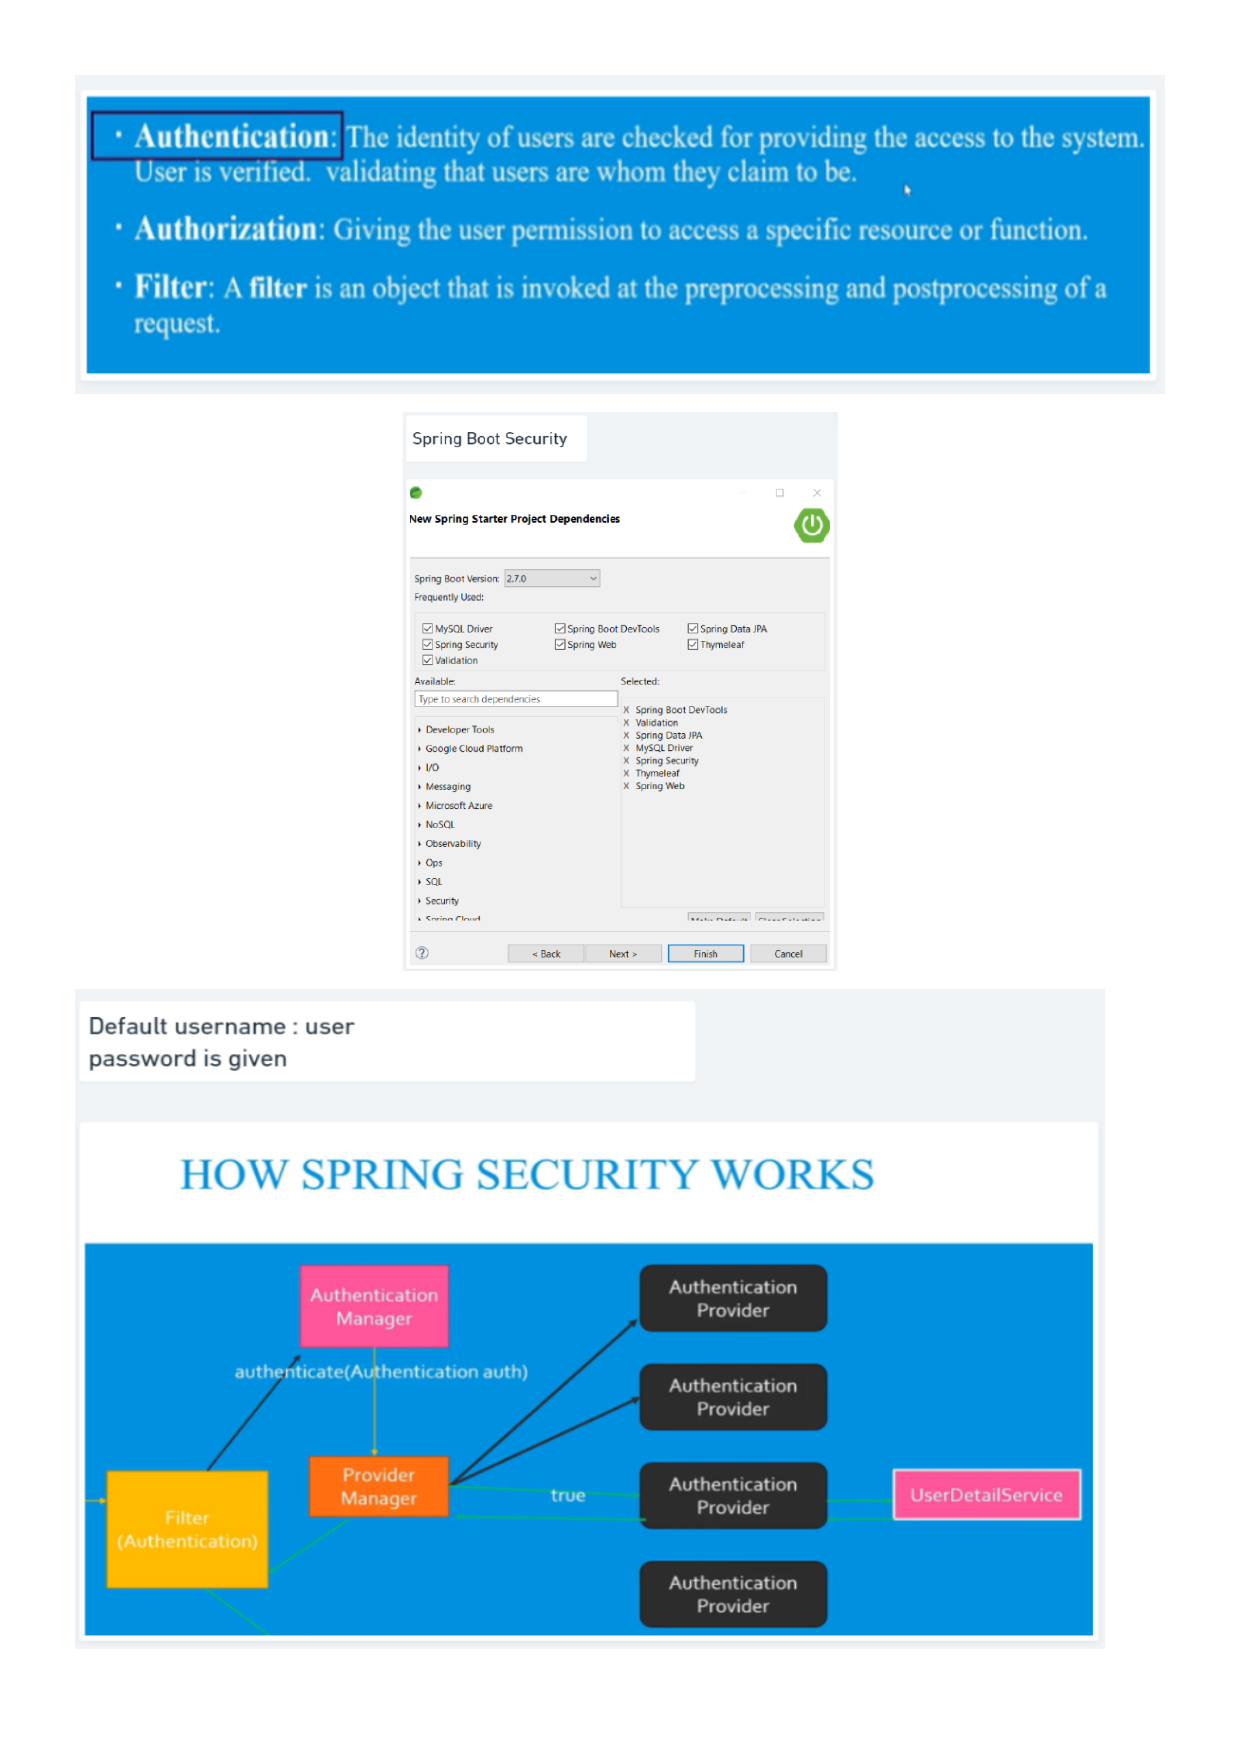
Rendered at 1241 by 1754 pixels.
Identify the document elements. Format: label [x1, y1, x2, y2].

picture [75, 989, 1105, 1649]
picture [402, 412, 838, 971]
picture [75, 75, 1166, 394]
